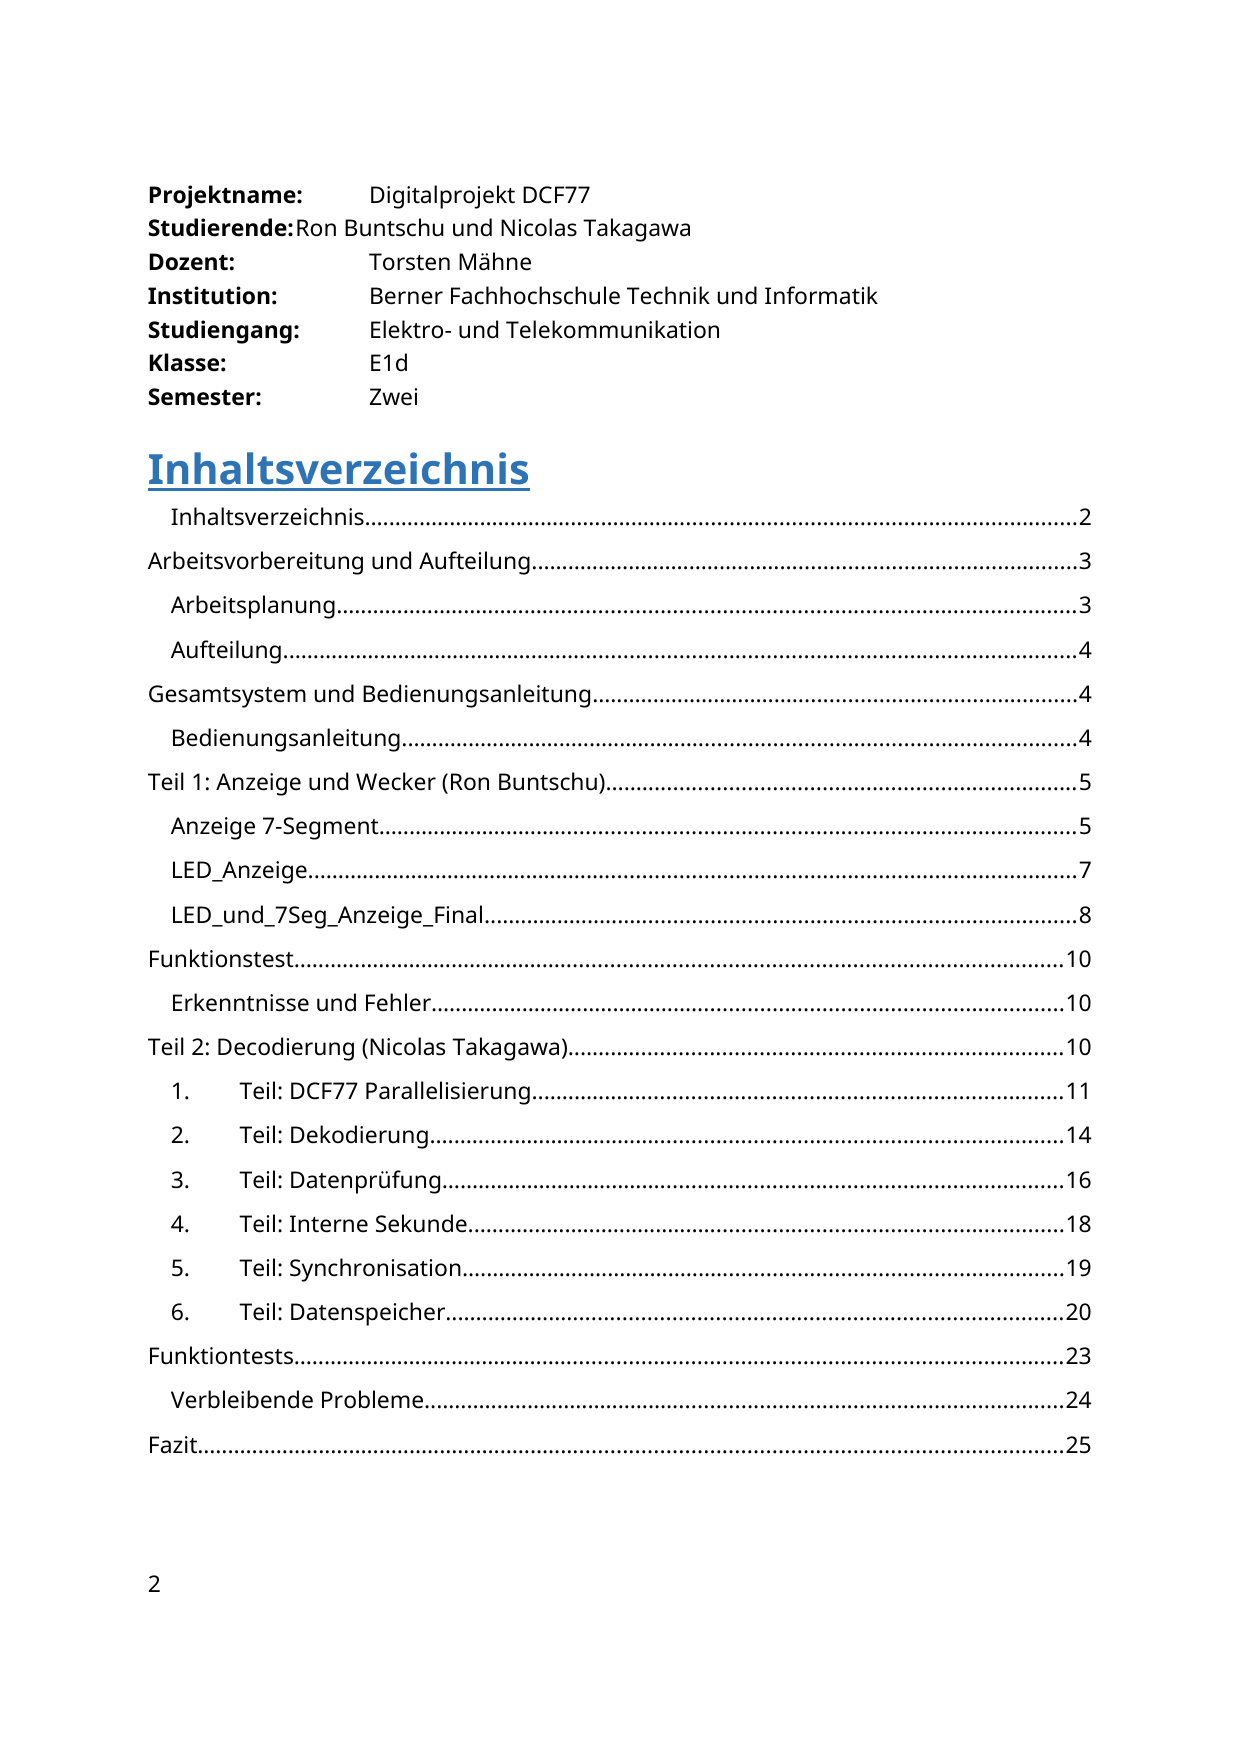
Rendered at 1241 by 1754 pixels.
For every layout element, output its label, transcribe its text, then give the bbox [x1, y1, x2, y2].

text Semester: Zwei [148, 381, 1093, 412]
text Studierende: Ron Buntschu und Nicolas Takagawa [148, 212, 1093, 244]
text Klasse: E1d [148, 347, 1093, 379]
text Studiengang: Elektro- und Telekommunikation [148, 314, 1093, 345]
text Institution: Berner Fachhochschule Technik und Informatik [148, 280, 1093, 311]
text Dozent: Torsten Mähne [148, 246, 1093, 277]
text Projektname: Digitalprojekt DCF77 [148, 179, 1093, 210]
